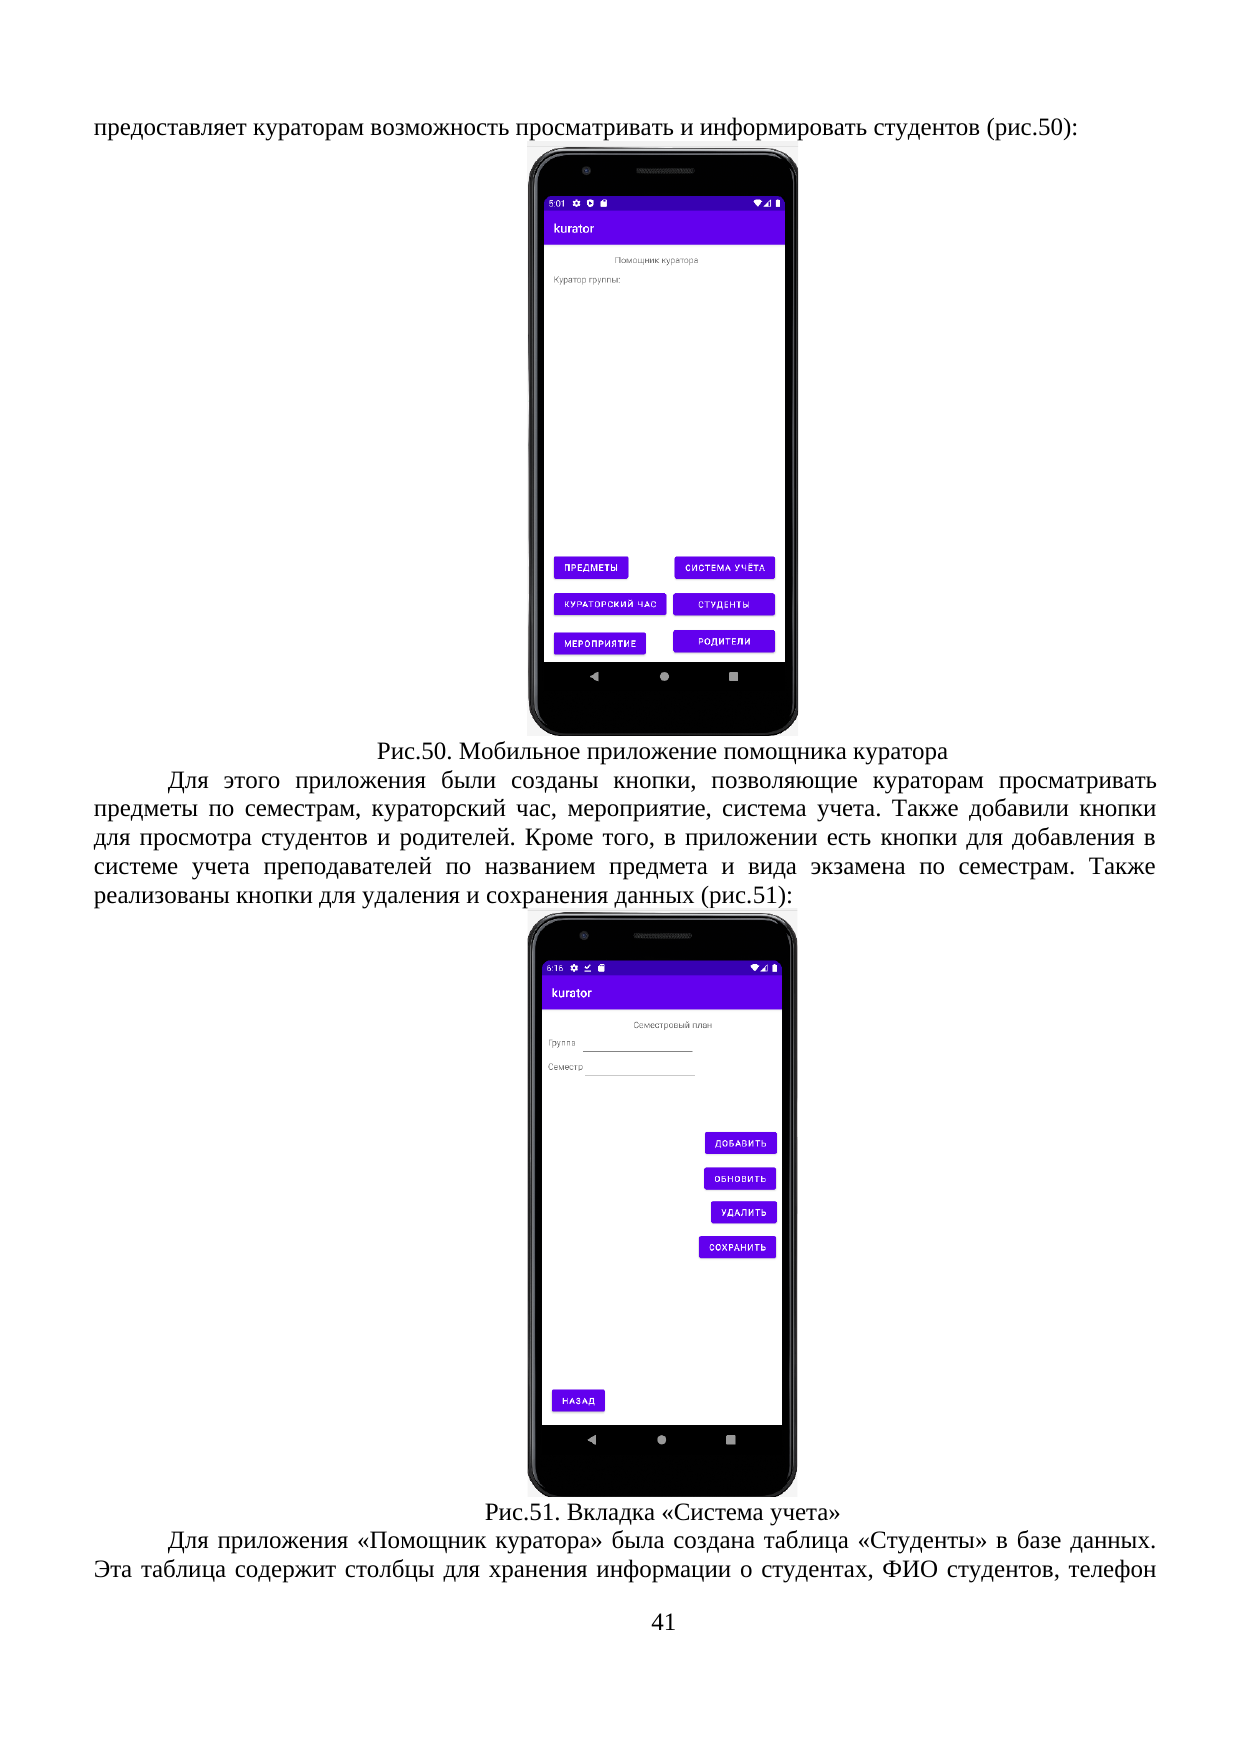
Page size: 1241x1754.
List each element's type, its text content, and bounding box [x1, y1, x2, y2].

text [94, 1525, 1157, 1583]
text Рис.51. Вкладка «Система учета» [94, 1497, 1157, 1525]
picture [527, 908, 798, 1497]
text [94, 112, 1157, 141]
text Рис.50. Мобильное приложение помощника куратора [94, 736, 1157, 765]
text Для этого приложения были созданы кнопки, позволяющие кураторам просматривать предметы по семестрам, кураторский час, мероприятие, система учета. Также добавили кнопки для просмотра студентов и родителей. Кроме того, в приложении есть кнопки для добавления в системе учета преподавателей по названием предмета и вида экзамена по семестрам. Также реализованы кнопки для удаления и сохранения данных (рис.51): [94, 765, 1157, 908]
picture [527, 141, 799, 736]
